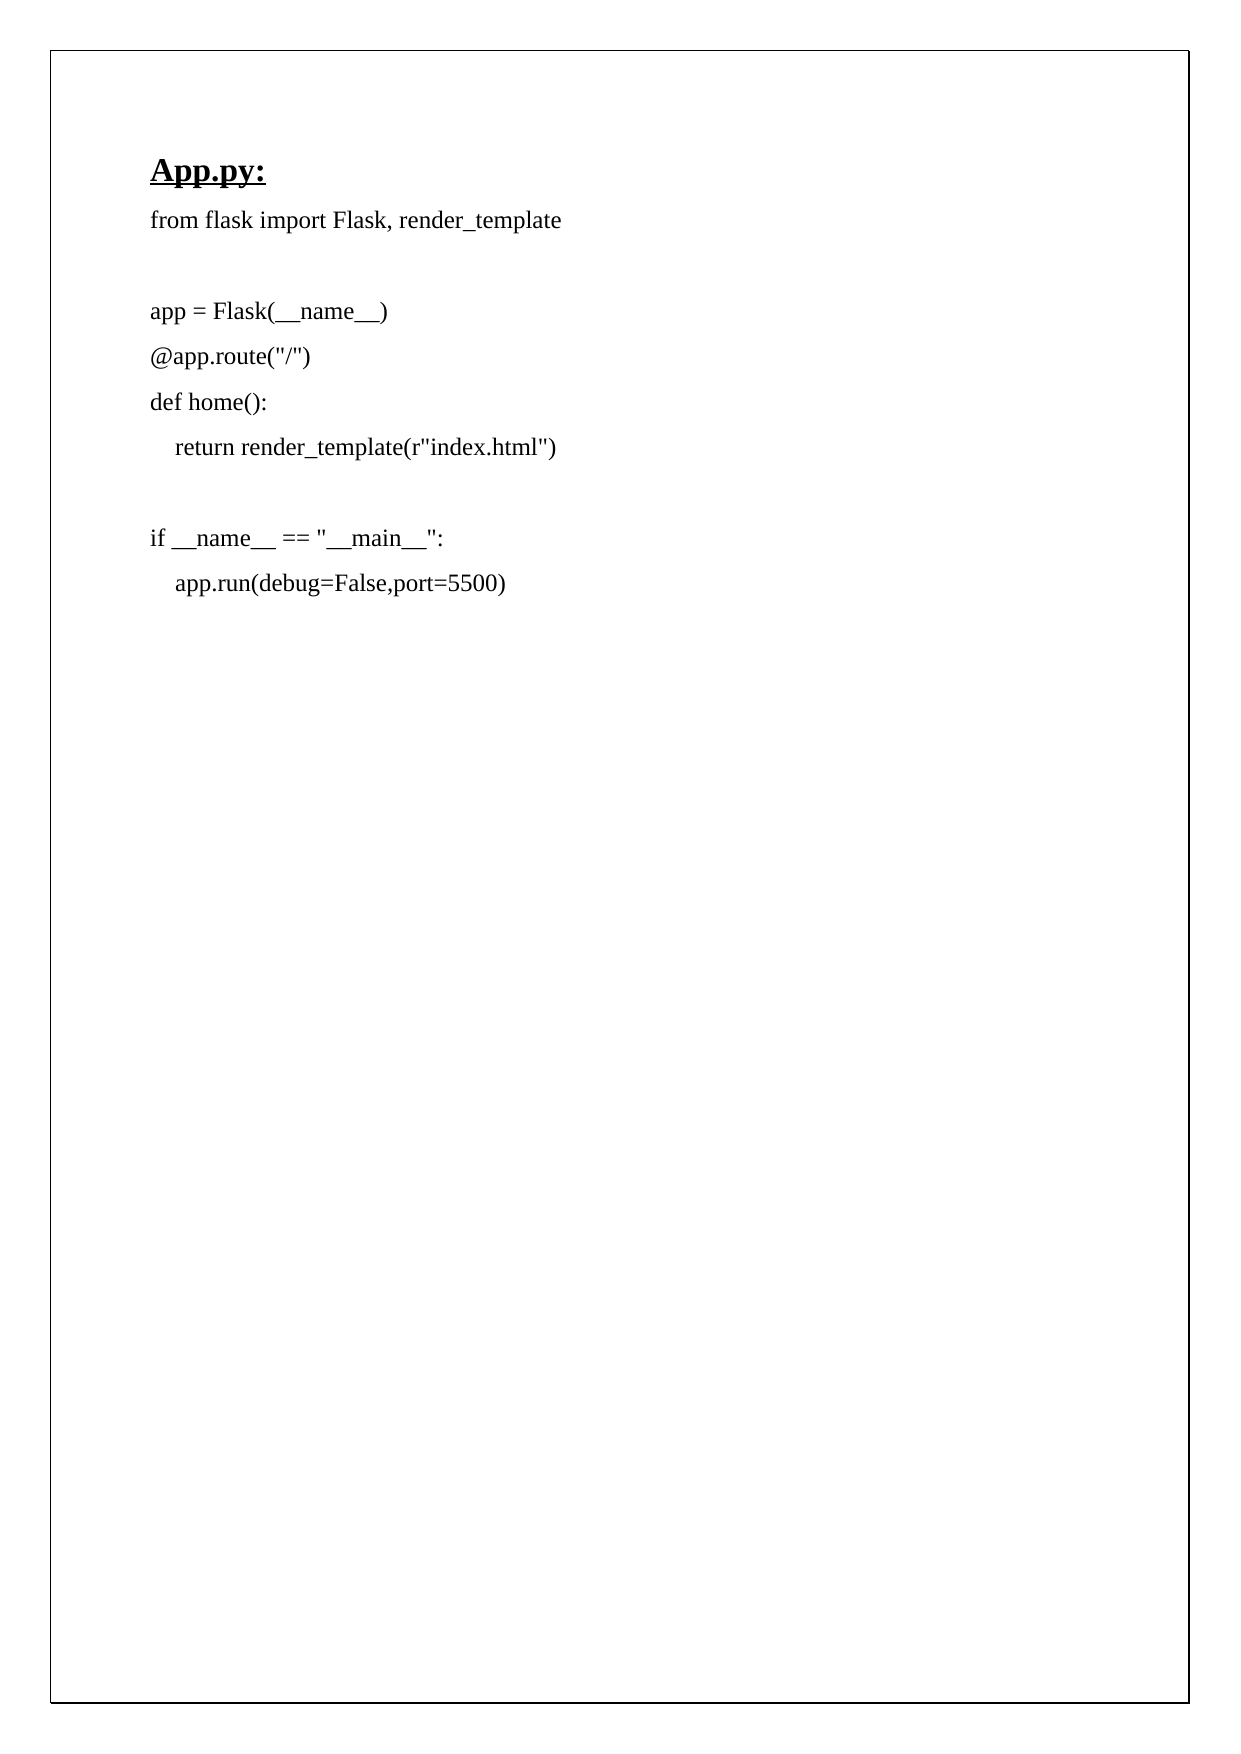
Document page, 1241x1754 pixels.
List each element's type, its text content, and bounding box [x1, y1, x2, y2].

text app.run(debug=False,port=5500) [150, 568, 1089, 597]
text return render_template(r"index.html") [150, 432, 1089, 461]
text App.py: [150, 150, 1089, 188]
text def home(): [150, 387, 1089, 415]
text if __name__ == "__main__": [150, 523, 1089, 552]
text @app.route("/") [150, 341, 1089, 370]
text app = Flask(__name__) [150, 296, 1089, 324]
text from flask import Flask, render_template [150, 205, 1089, 234]
